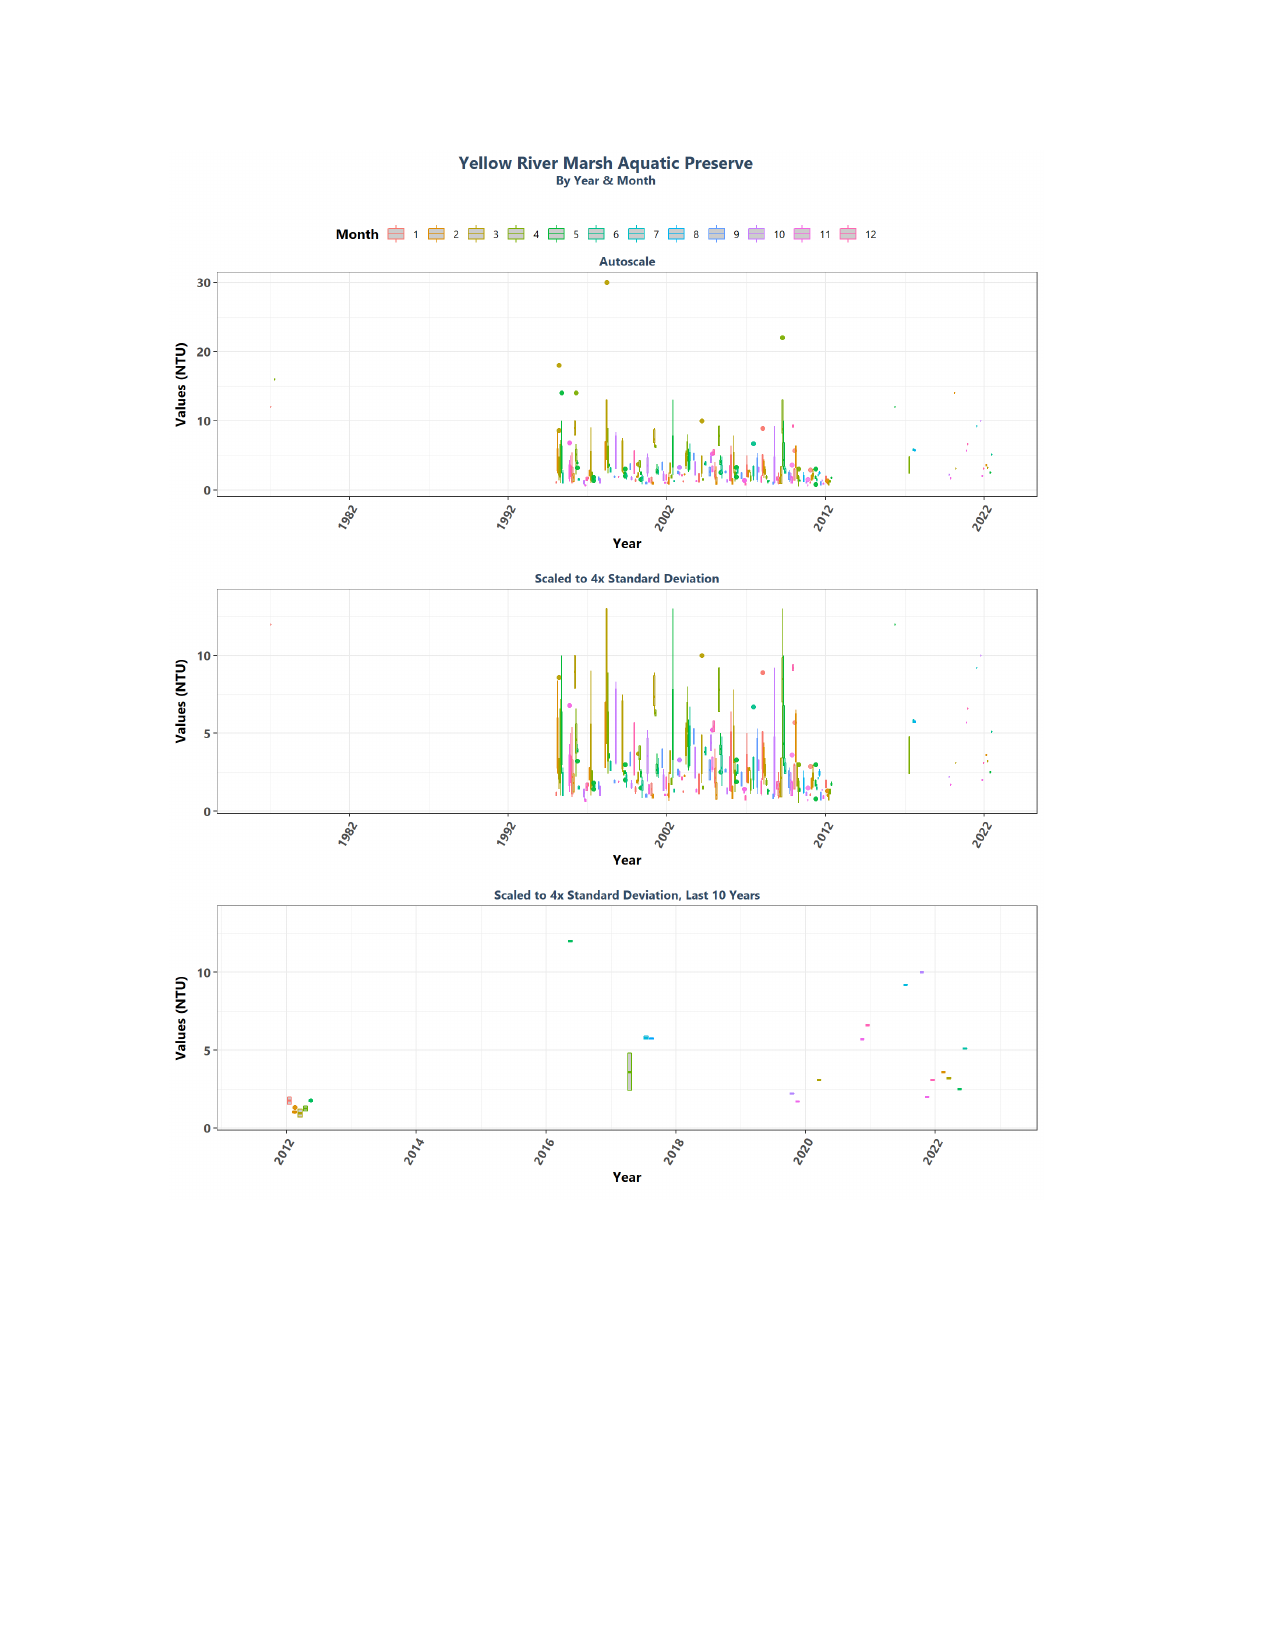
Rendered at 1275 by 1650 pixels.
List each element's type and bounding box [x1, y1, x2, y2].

picture [168, 150, 1044, 1200]
